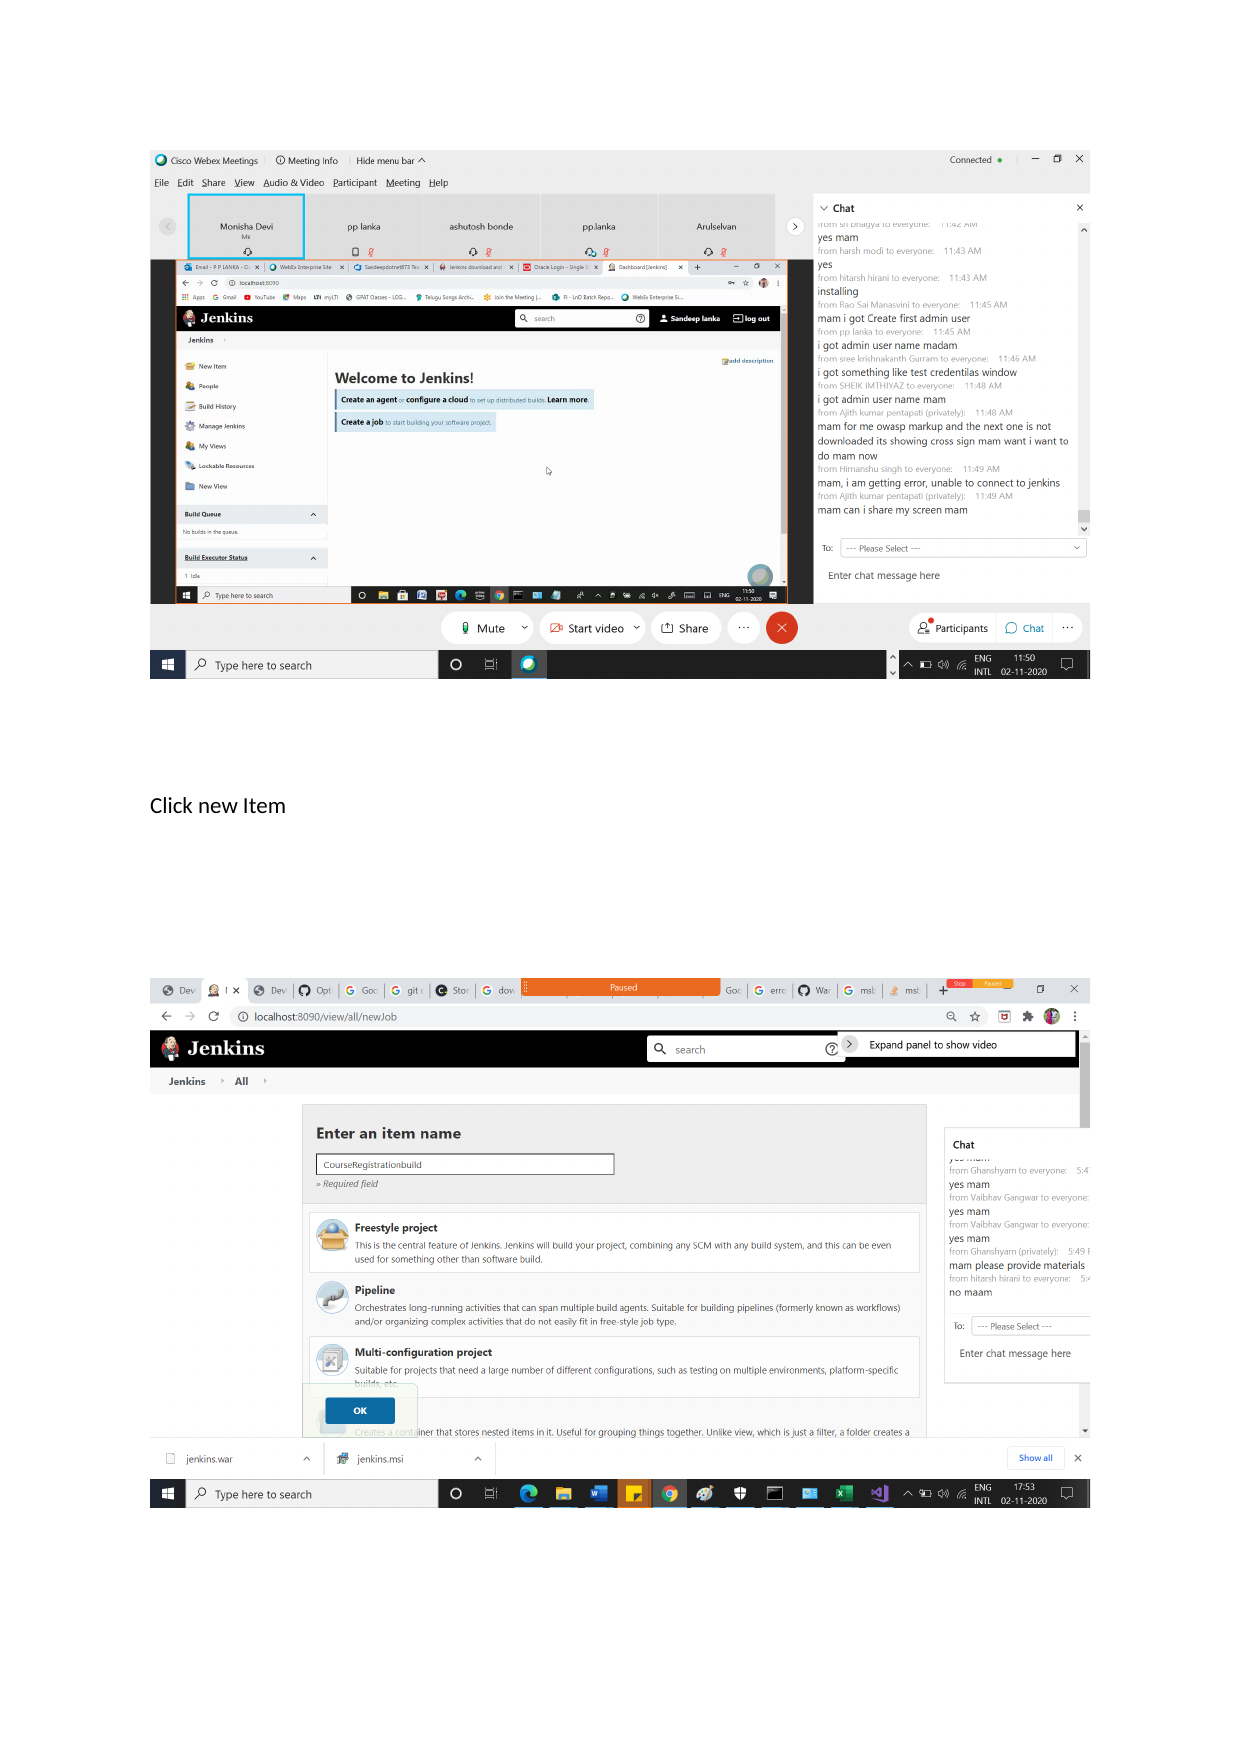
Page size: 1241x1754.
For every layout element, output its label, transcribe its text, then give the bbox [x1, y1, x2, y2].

picture [150, 978, 1091, 1508]
text Click new Item [150, 791, 1090, 819]
picture [150, 150, 1091, 679]
